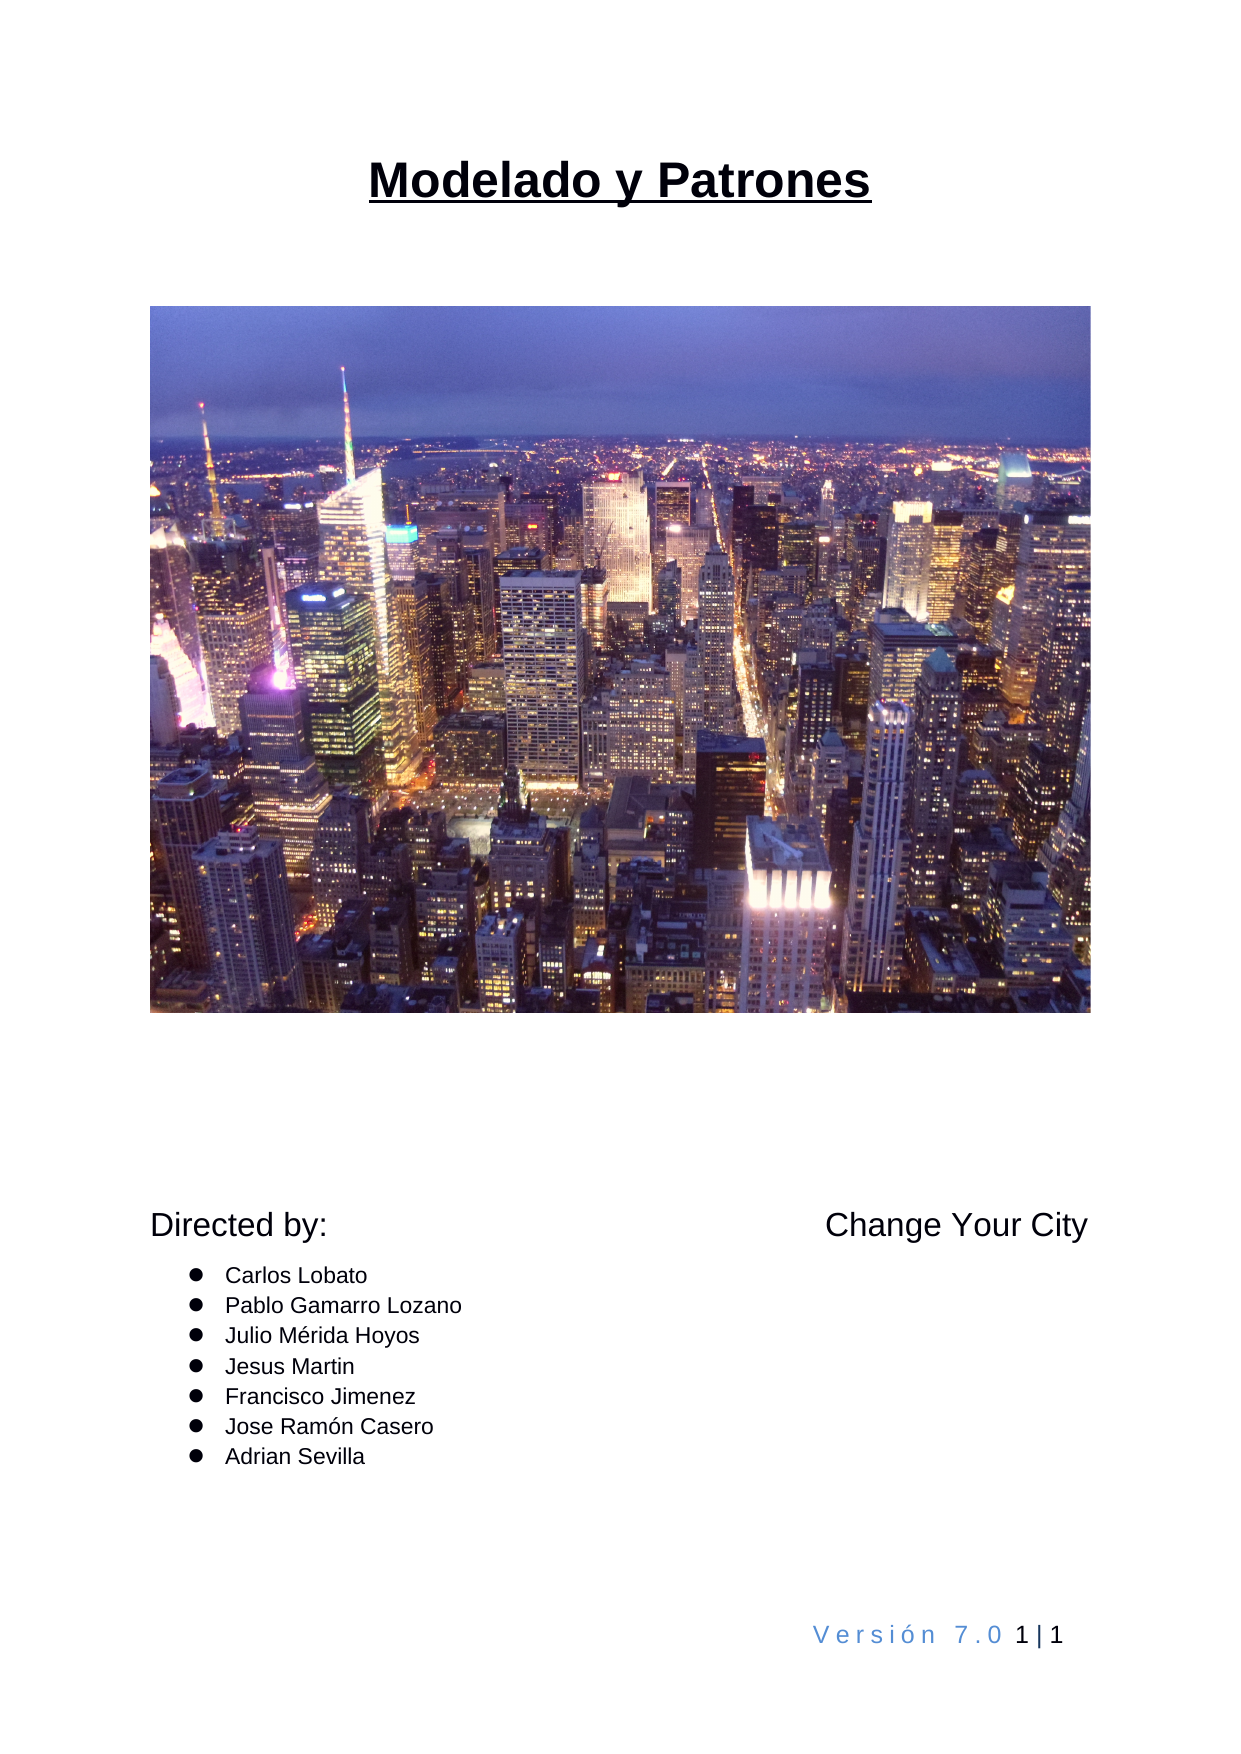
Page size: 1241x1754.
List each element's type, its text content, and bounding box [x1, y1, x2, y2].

picture [150, 306, 1091, 1013]
subtitle Directed by: Change Your City [150, 1205, 1090, 1244]
text Modelado y Patrones [150, 150, 1090, 207]
list Francisco Jimenez [187, 1383, 1090, 1409]
list Jose Ramón Casero [187, 1413, 1090, 1439]
list Adrian Sevilla [187, 1443, 1090, 1469]
list Pablo Gamarro Lozano [187, 1292, 1090, 1318]
list Jesus Martin [187, 1353, 1090, 1379]
list Julio Mérida Hoyos [187, 1322, 1090, 1349]
list Carlos Lobato [187, 1262, 1090, 1288]
